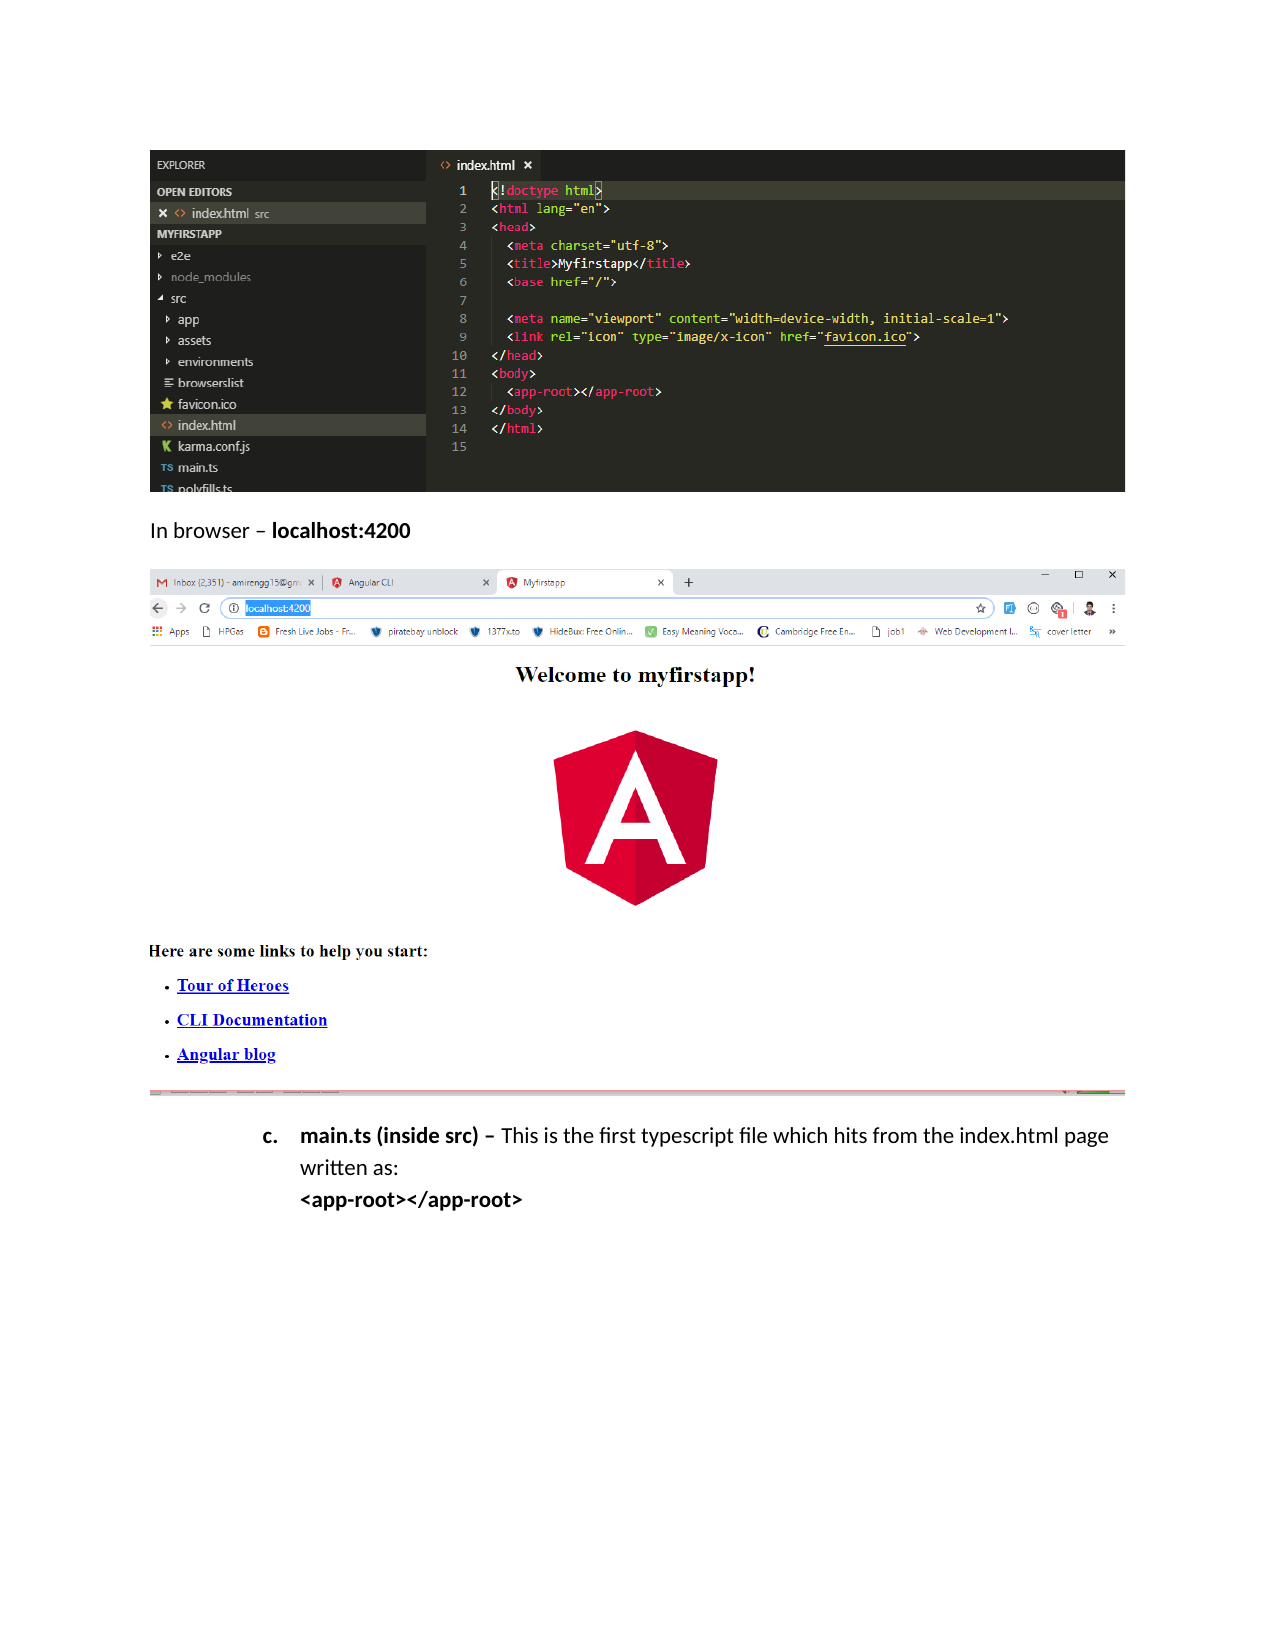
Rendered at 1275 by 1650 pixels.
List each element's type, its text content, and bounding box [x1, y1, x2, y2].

list main.ts (inside src) – This is the first typescript file which hits from the index.html page written as: [262, 1121, 1125, 1181]
picture [150, 150, 1125, 492]
picture [150, 569, 1125, 1096]
list <app-root></app-root> [300, 1185, 1125, 1213]
text In browser – localhost:4200 [150, 517, 1125, 544]
